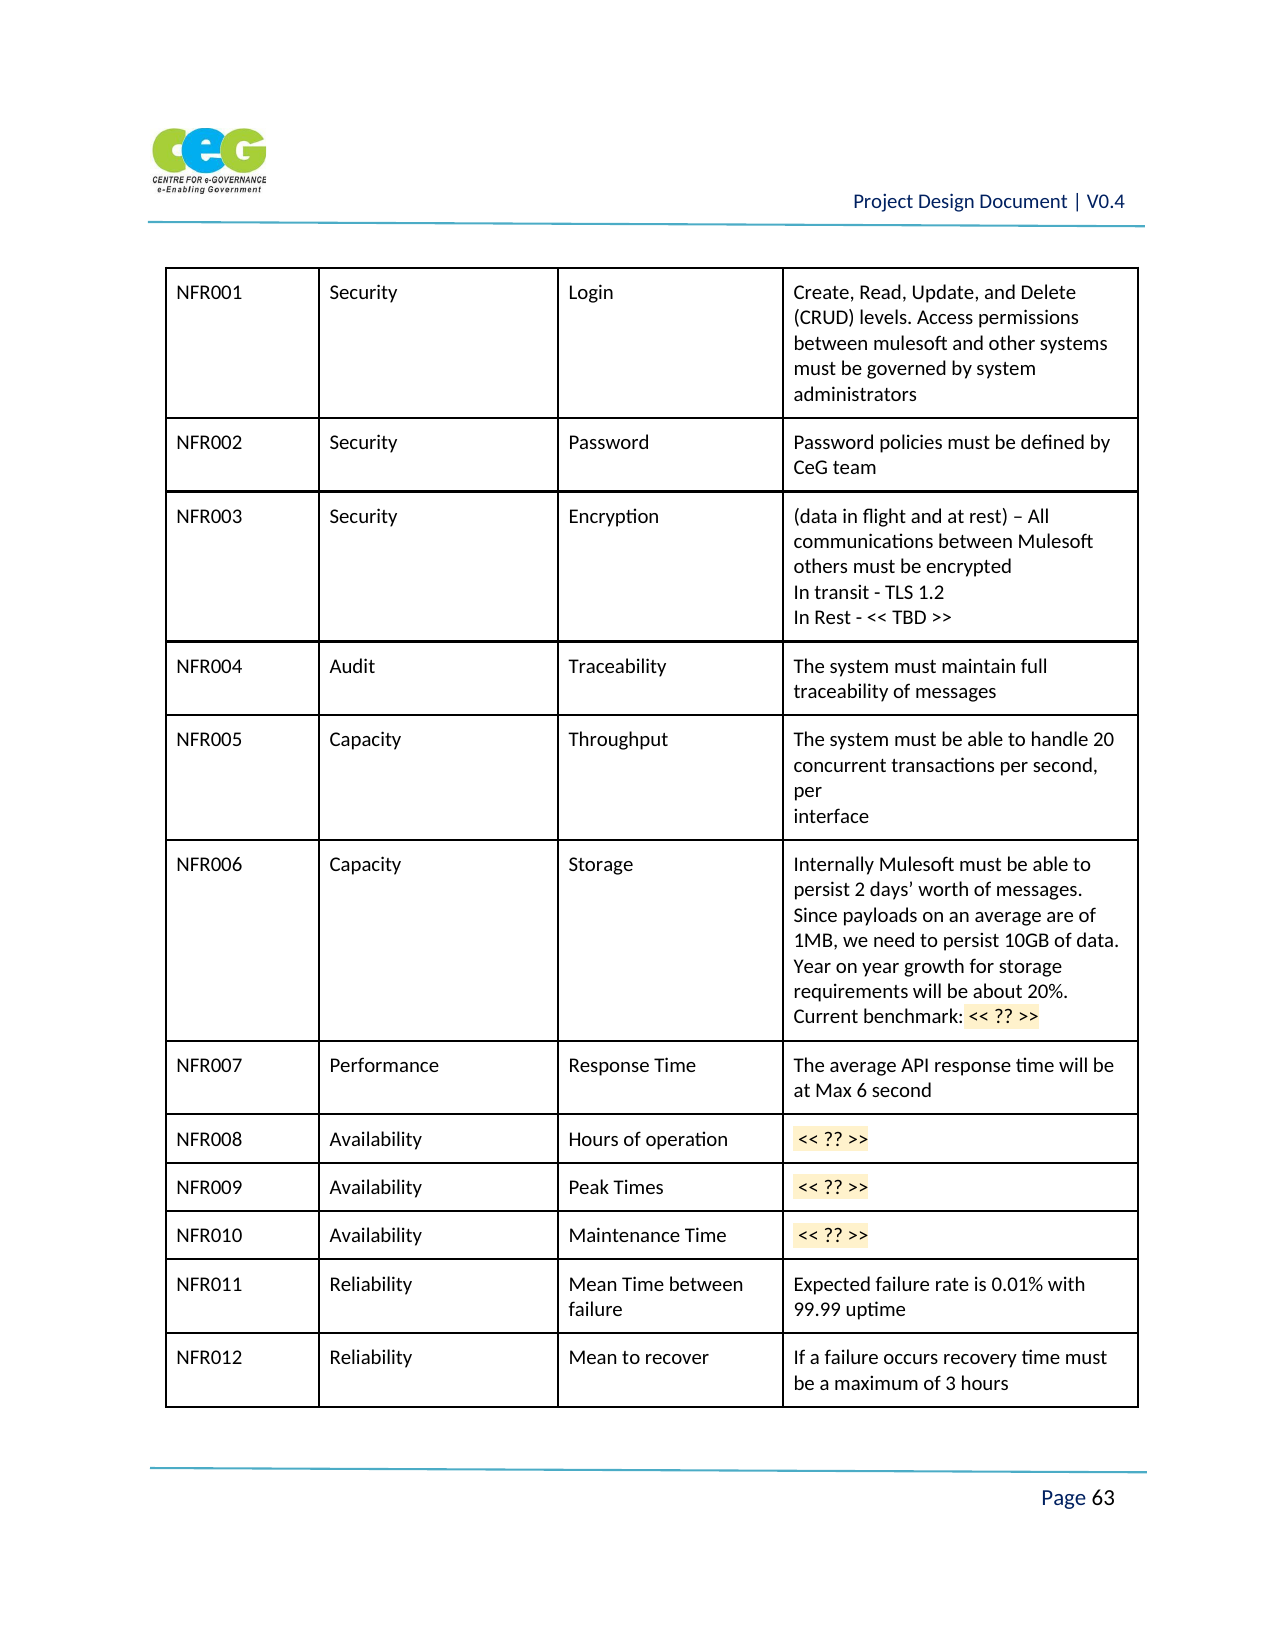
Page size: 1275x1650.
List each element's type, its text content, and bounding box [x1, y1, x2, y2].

table_cell Capacity [320, 716, 557, 839]
table_cell NFR007 [167, 1042, 318, 1113]
table_cell NFR008 [167, 1115, 318, 1162]
table_cell Availability [320, 1164, 557, 1210]
table_cell NFR010 [167, 1212, 318, 1258]
table_cell Login [559, 269, 782, 417]
table_cell Security [320, 419, 557, 490]
table_cell Mean to recover [559, 1334, 782, 1406]
table_cell NFR012 [167, 1334, 318, 1406]
table_cell Traceability [559, 643, 782, 714]
table_cell Throughput [559, 716, 782, 839]
table_cell Availability [320, 1212, 557, 1258]
table_cell NFR001 [167, 269, 318, 417]
table_cell Audit [320, 643, 557, 714]
table_cell Maintenance Time [559, 1212, 782, 1258]
table_cell NFR004 [167, 643, 318, 714]
table_cell Response Time [559, 1042, 782, 1113]
table_cell Expected failure rate is 0.01% with 99.99 uptime [784, 1260, 1137, 1332]
table_cell NFR005 [167, 716, 318, 839]
table_cell The average API response time will be at Max 6 second [784, 1042, 1137, 1113]
table_cell The system must maintain full traceability of messages [784, 643, 1137, 714]
table_cell NFR002 [167, 419, 318, 490]
table_cell << ?? >> [784, 1164, 1137, 1210]
table_cell Security [320, 493, 557, 640]
table_cell Password [559, 419, 782, 490]
table_cell Security [320, 269, 557, 417]
table_cell The system must be able to handle 20 concurrent transactions per second, per interface [784, 716, 1137, 839]
table_cell Create, Read, Update, and Delete (CRUD) levels. Access permissions between mulesoft and other systems must be governed by system administrators [784, 269, 1137, 417]
table_cell Reliability [320, 1334, 557, 1406]
table_cell Capacity [320, 841, 557, 1039]
table_cell NFR003 [167, 493, 318, 640]
table_cell NFR011 [167, 1260, 318, 1332]
table_cell Peak Times [559, 1164, 782, 1210]
picture [150, 128, 267, 194]
table_cell Hours of operation [559, 1115, 782, 1162]
table_cell Reliability [320, 1260, 557, 1332]
table_cell << ?? >> [784, 1212, 1137, 1258]
table_cell Internally Mulesoft must be able to persist 2 days’ worth of messages. Since payloads on an average are of 1MB, we need to persist 10GB of data. Year on year growth for storage requirements will be about 20%. Current benchmark: << ?? >> [784, 841, 1137, 1039]
table_cell NFR006 [167, 841, 318, 1039]
picture [202, 139, 210, 145]
table_cell Availability [320, 1115, 557, 1162]
table_cell Storage [559, 841, 782, 1039]
table_cell NFR009 [167, 1164, 318, 1210]
table_cell (data in flight and at rest) – All communications between Mulesoft others must be encrypted In transit - TLS 1.2 In Rest - << TBD >> [784, 493, 1137, 640]
table_cell Mean Time between failure [559, 1260, 782, 1332]
table_cell Password policies must be defined by CeG team [784, 419, 1137, 490]
table_cell << ?? >> [784, 1115, 1137, 1162]
table_cell Encryption [559, 493, 782, 640]
table_cell If a failure occurs recovery time must be a maximum of 3 hours [784, 1334, 1137, 1406]
table_cell Performance [320, 1042, 557, 1113]
